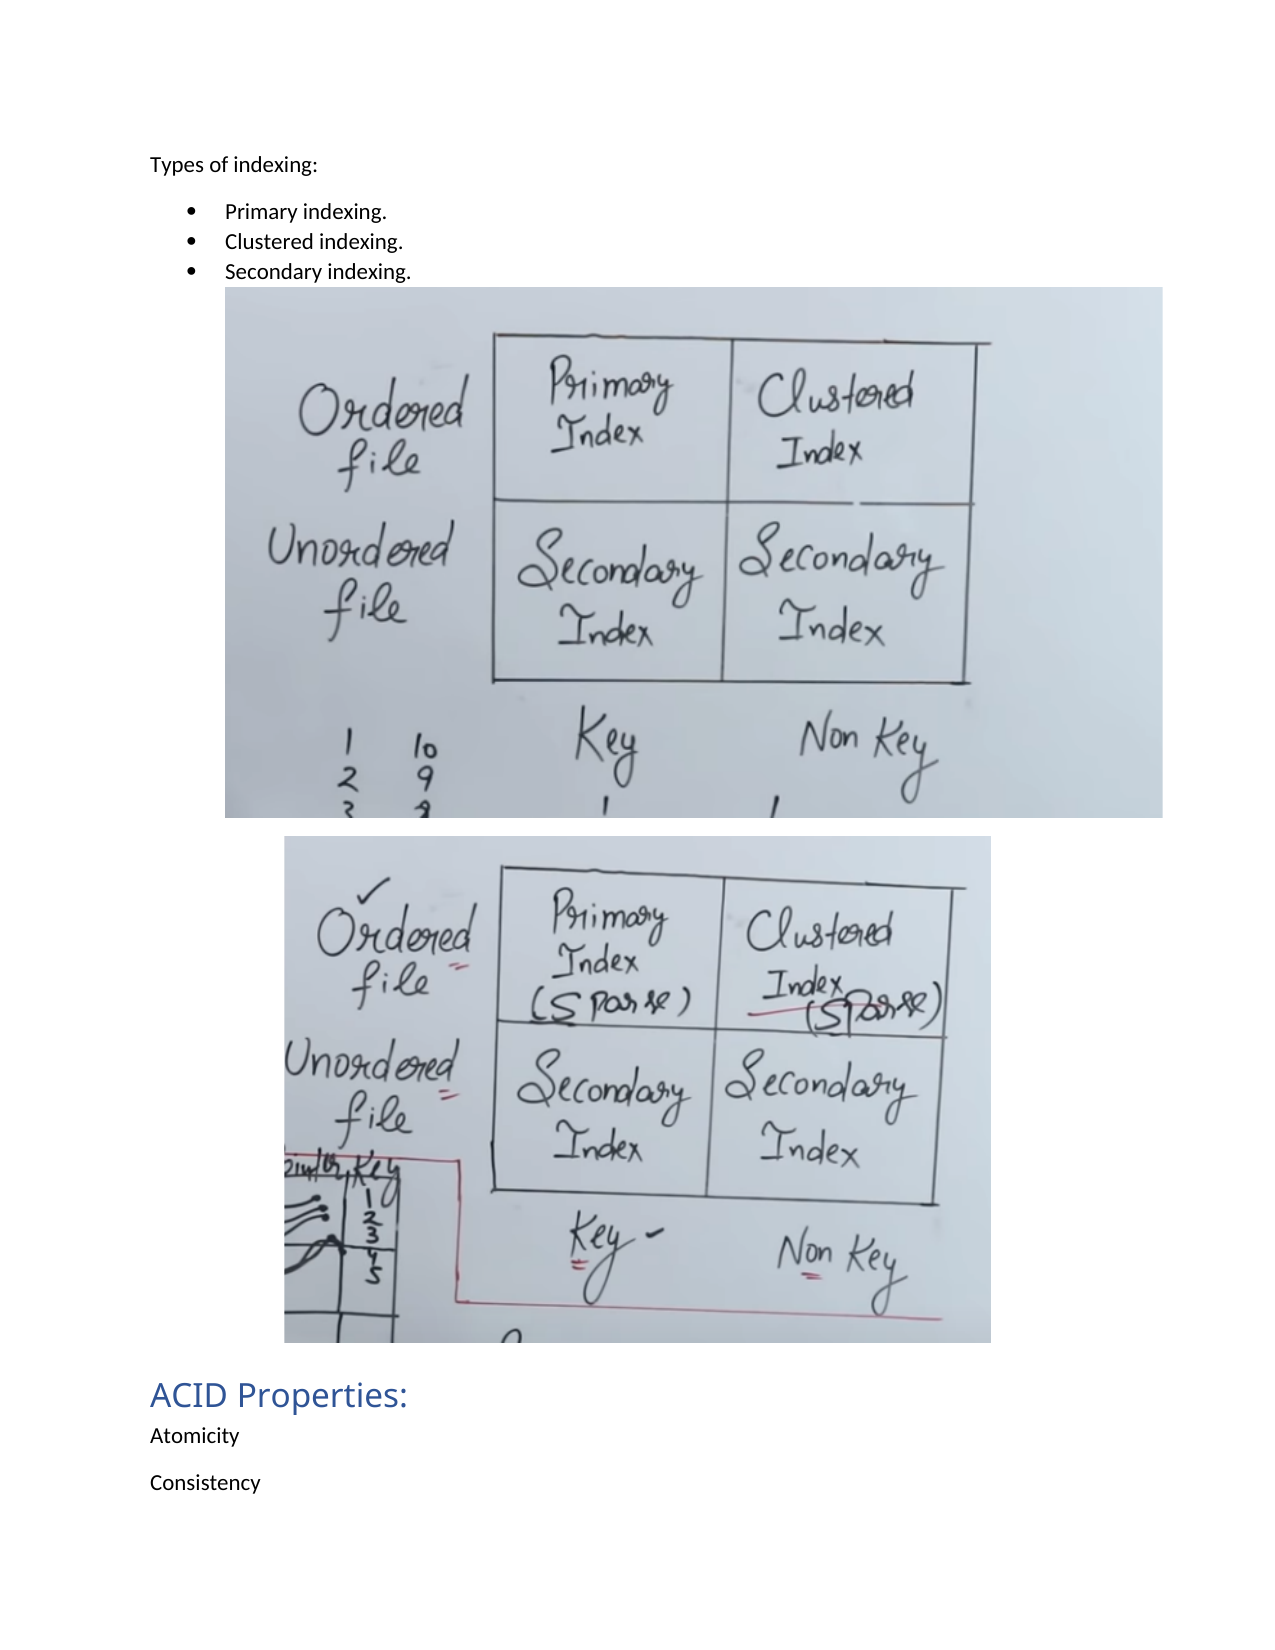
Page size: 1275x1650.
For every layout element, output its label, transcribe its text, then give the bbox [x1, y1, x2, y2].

text Atomicity [150, 1421, 1125, 1449]
picture [284, 836, 991, 1343]
picture [225, 287, 1163, 818]
subtitle ACID Properties: [150, 1372, 1125, 1417]
list Primary indexing. [187, 197, 1125, 225]
list Secondary indexing. [187, 257, 1125, 285]
text Consistency [150, 1468, 1125, 1496]
text Types of indexing: [150, 150, 1125, 178]
list Clustered indexing. [187, 227, 1125, 255]
